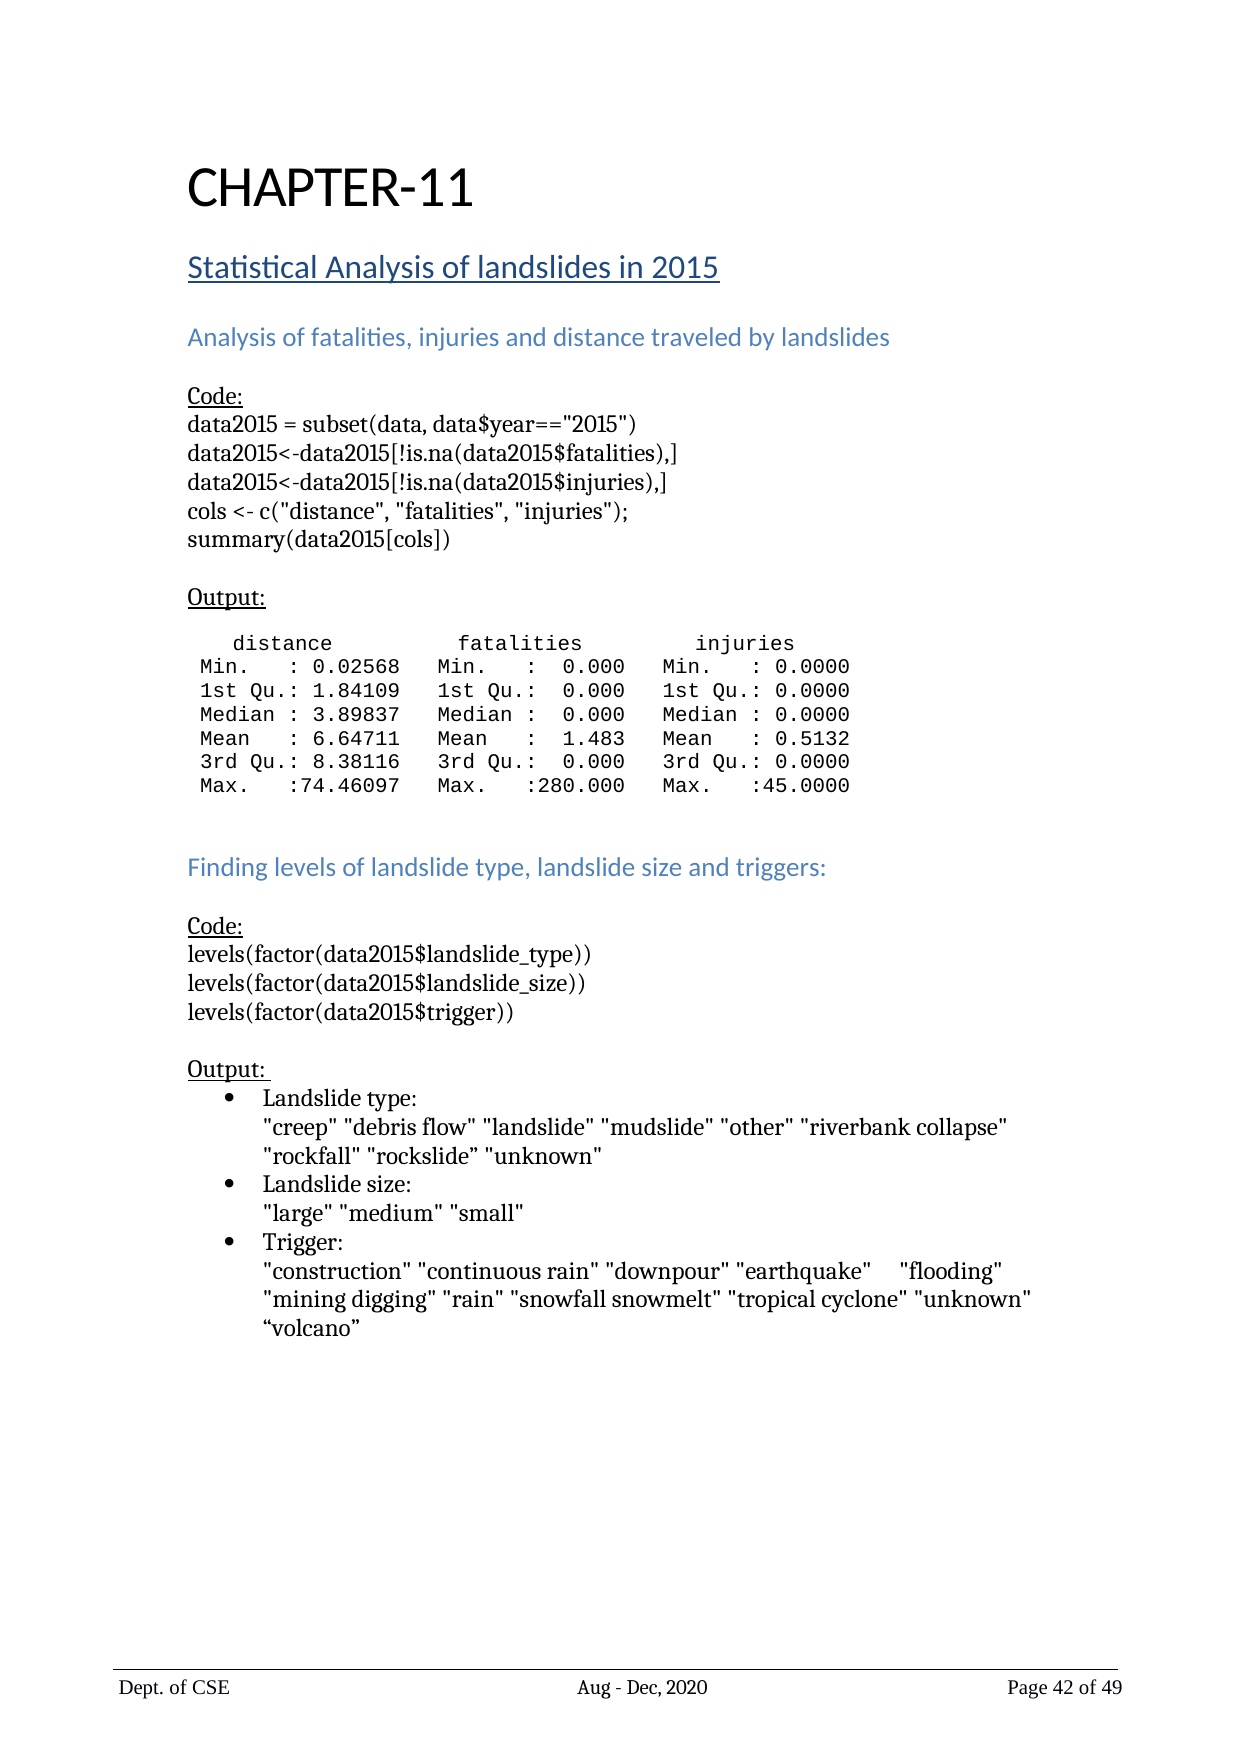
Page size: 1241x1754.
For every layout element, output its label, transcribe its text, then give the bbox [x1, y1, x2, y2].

text levels(factor(data2015$landslide_size)) [187, 969, 1053, 998]
text data2015<-data2015[!is.na(data2015$injuries),] [187, 468, 1053, 497]
title CHAPTER-11 [187, 150, 1053, 221]
text 3rd Qu.: 8.38116 3rd Qu.: 0.000 3rd Qu.: 0.0000 [187, 751, 1053, 775]
text cols <- c("distance", "fatalities", "injuries"); [187, 497, 1053, 525]
text distance fatalities injuries [187, 633, 1053, 657]
list Trigger: "construction" "continuous rain" "downpour" "earthquake" "flooding" "mining digging" "rain" "snowfall snowmelt" "tropical cyclone" "unknown" “volcano” [225, 1228, 1053, 1343]
subtitle Finding levels of landslide type, landslide size and triggers: [187, 850, 1053, 883]
subtitle Analysis of fatalities, injuries and distance traveled by landslides [187, 320, 1053, 353]
text levels(factor(data2015$trigger)) [187, 998, 1053, 1027]
text Mean : 6.64711 Mean : 1.483 Mean : 0.5132 [187, 727, 1053, 751]
text Min. : 0.02568 Min. : 0.000 Min. : 0.0000 [187, 657, 1053, 680]
text levels(factor(data2015$landslide_type)) [187, 940, 1053, 969]
text Median : 3.89837 Median : 0.000 Median : 0.0000 [187, 704, 1053, 727]
text Output: [187, 583, 1053, 612]
text summary(data2015[cols]) [187, 525, 1053, 554]
text Code: [187, 912, 1053, 940]
list Landslide type: "creep" "debris flow" "landslide" "mudslide" "other" "riverbank collapse" "rockfall" "rockslide” "unknown" [225, 1084, 1053, 1170]
text Code: [187, 382, 1053, 410]
text data2015<-data2015[!is.na(data2015$fatalities),] [187, 439, 1053, 468]
text data2015 = subset(data, data$year=="2015") [187, 410, 1053, 439]
text Output: [187, 1055, 1053, 1084]
text 1st Qu.: 1.84109 1st Qu.: 0.000 1st Qu.: 0.0000 [187, 680, 1053, 704]
list Landslide size: "large" "medium" "small" [225, 1170, 1053, 1228]
subtitle Statistical Analysis of landslides in 2015 [187, 246, 1053, 287]
text Max. :74.46097 Max. :280.000 Max. :45.0000 [187, 775, 1053, 798]
